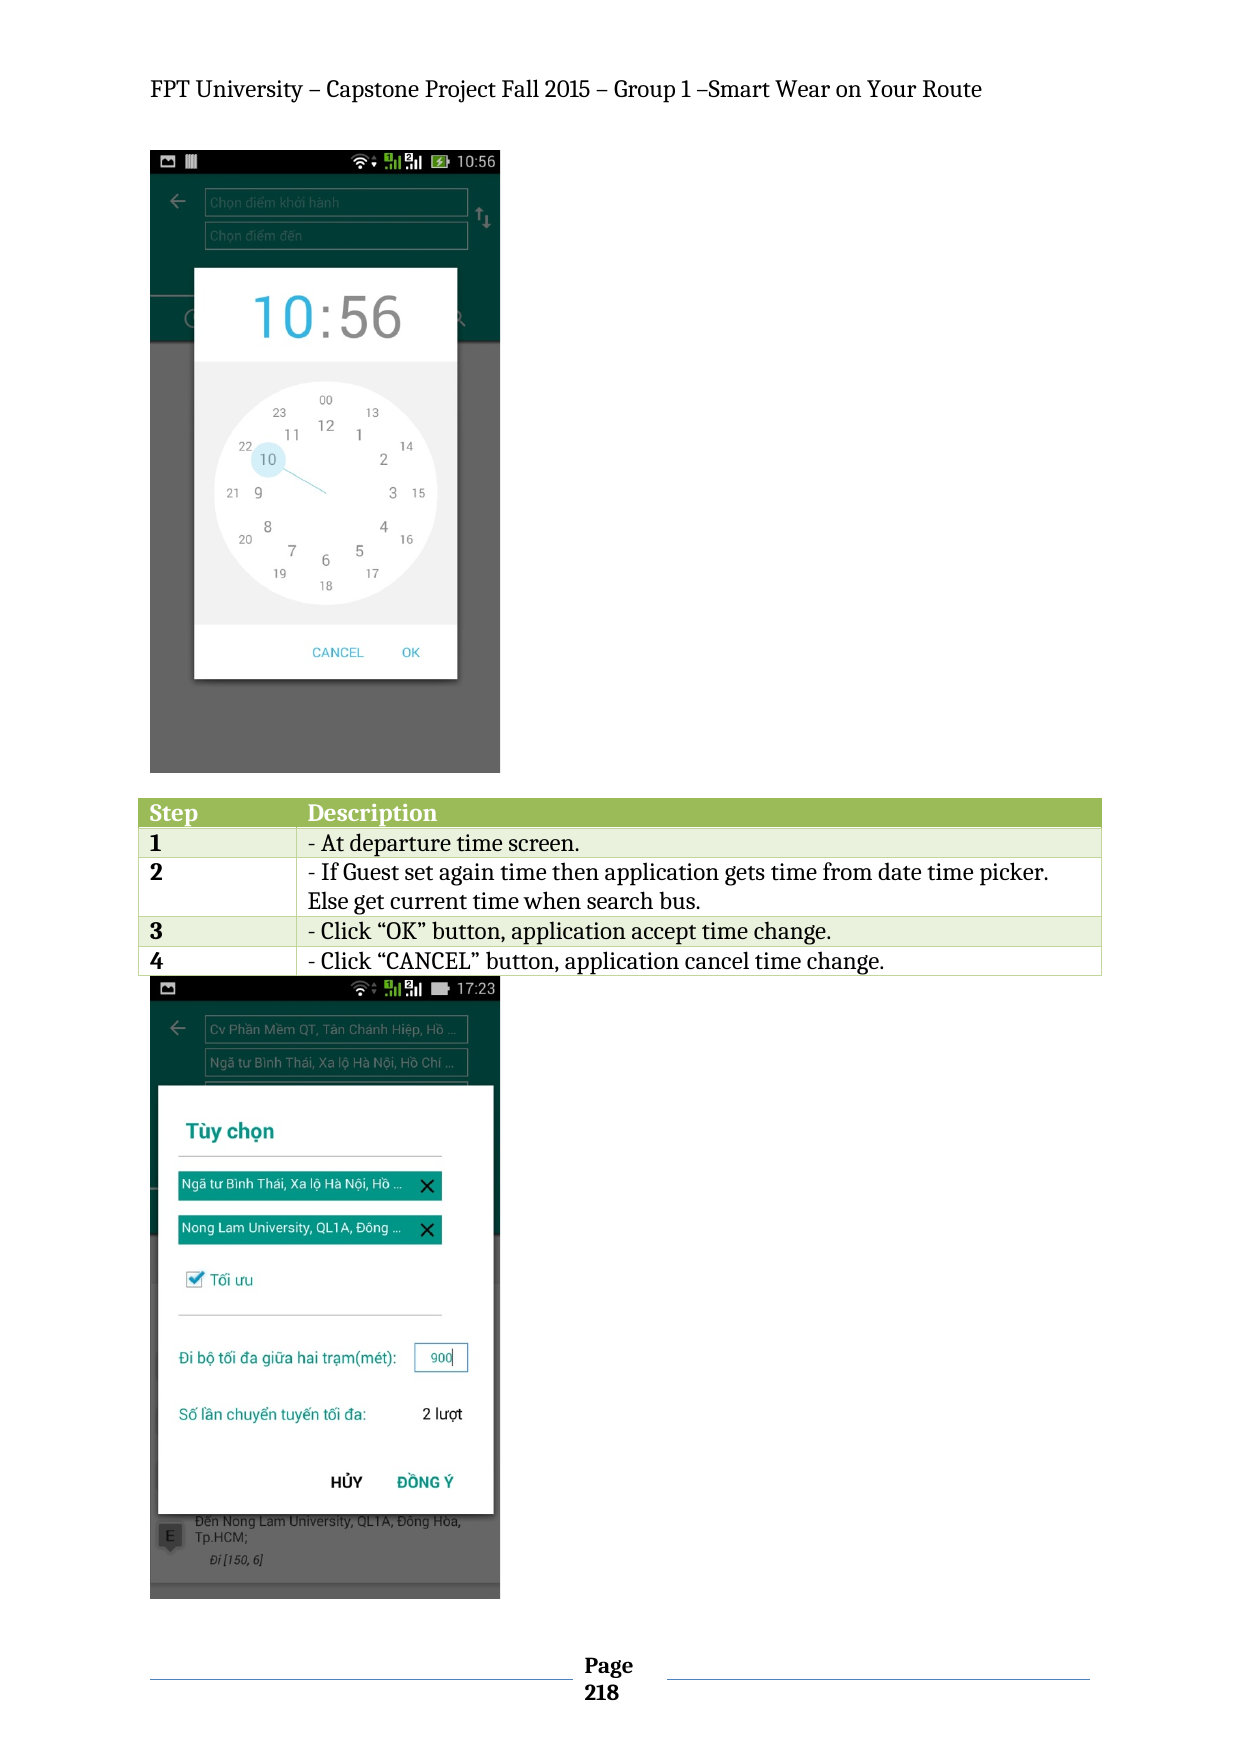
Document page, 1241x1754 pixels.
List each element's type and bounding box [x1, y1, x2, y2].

picture [150, 976, 501, 1599]
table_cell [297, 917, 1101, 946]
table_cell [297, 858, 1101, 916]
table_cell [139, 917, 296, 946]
picture [150, 150, 501, 773]
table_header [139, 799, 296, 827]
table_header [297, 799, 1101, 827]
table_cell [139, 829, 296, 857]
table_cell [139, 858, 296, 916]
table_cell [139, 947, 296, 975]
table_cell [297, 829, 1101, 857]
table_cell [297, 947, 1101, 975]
